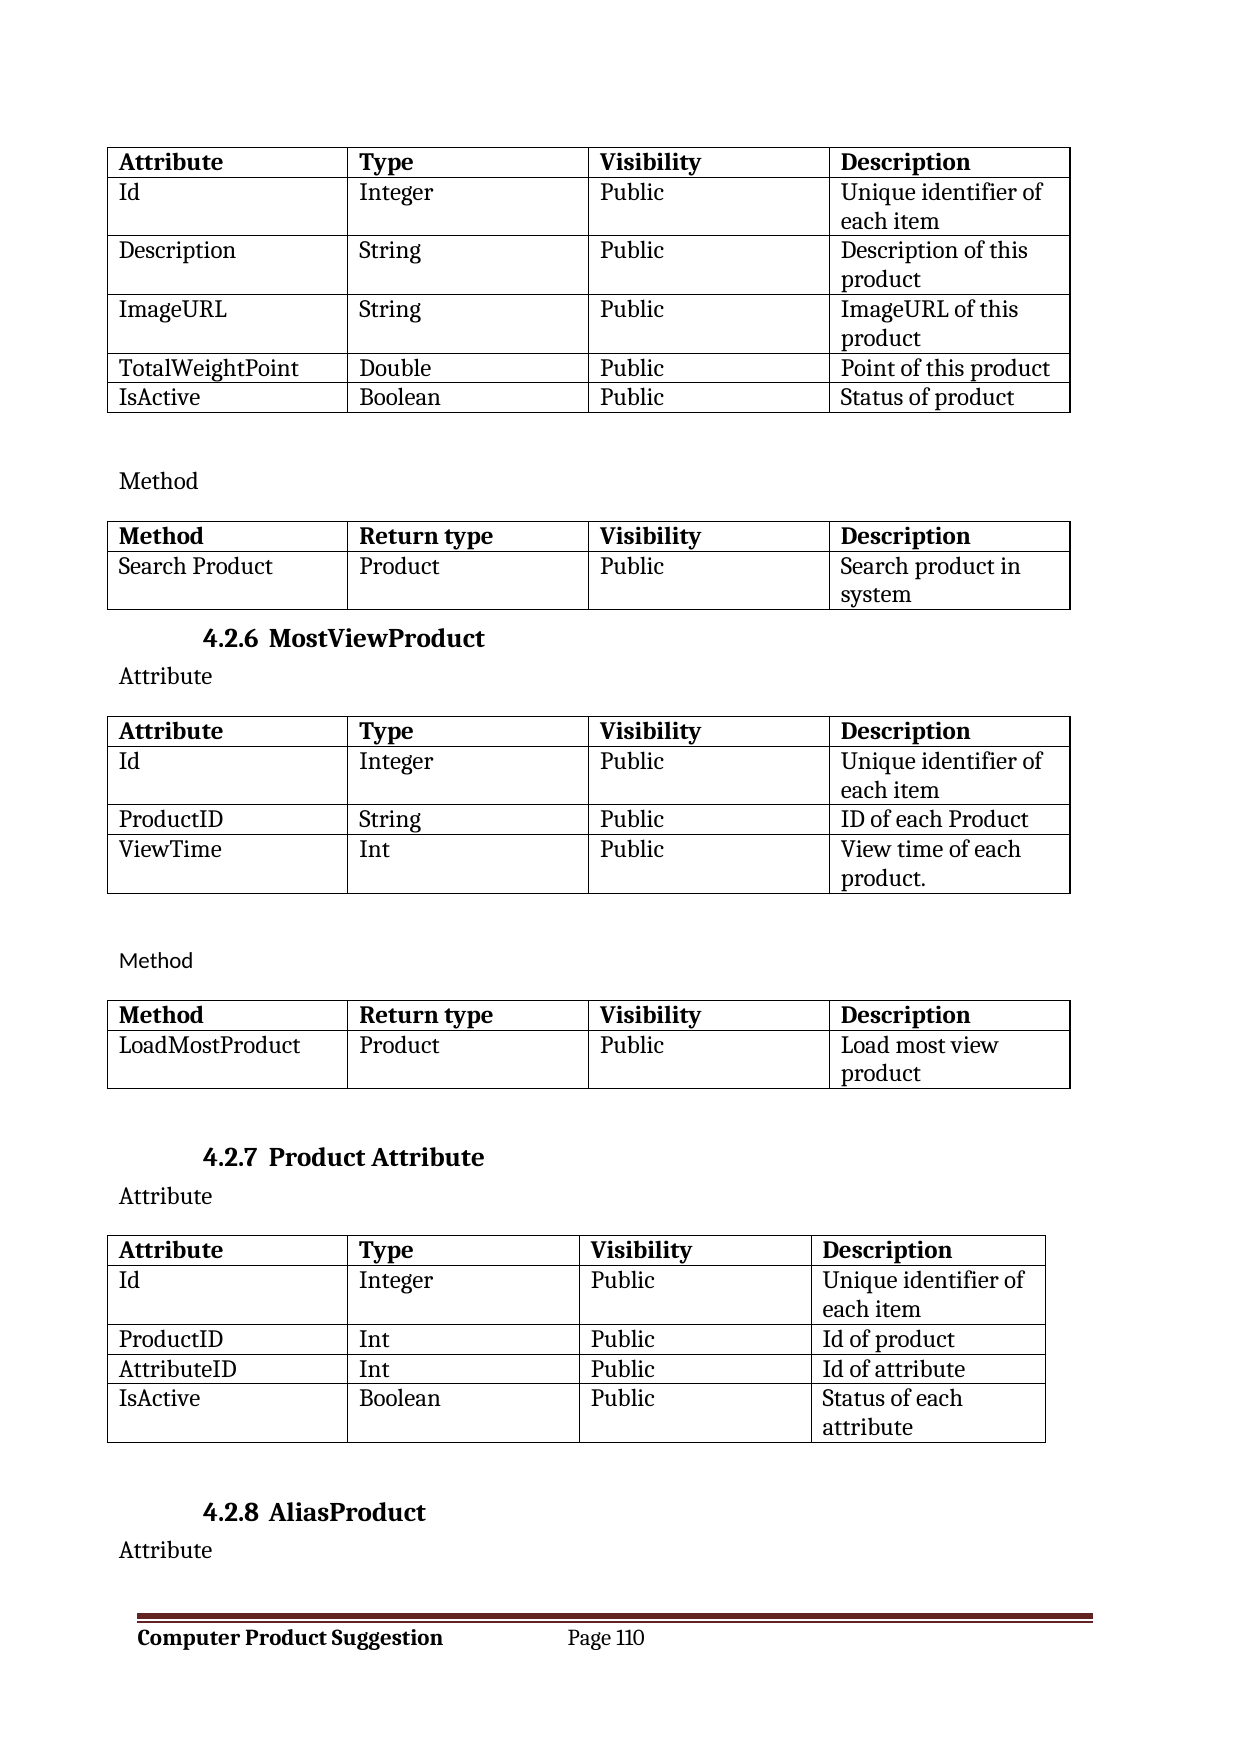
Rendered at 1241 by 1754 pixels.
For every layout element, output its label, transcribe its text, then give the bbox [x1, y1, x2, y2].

table_cell Public [589, 1031, 829, 1088]
table_header Visibility [589, 522, 829, 551]
table_header Return type [348, 522, 588, 551]
table_cell ID of each Product [830, 805, 1069, 834]
table_cell ViewTime [108, 835, 347, 893]
table_cell Id [108, 1266, 347, 1324]
table_cell View time of each product. [830, 835, 1069, 893]
table_cell Boolean [348, 383, 588, 412]
table_cell Search product in system [830, 552, 1069, 609]
text Method [118, 467, 1093, 496]
table_cell Public [589, 747, 829, 804]
table_cell ImageURL [108, 295, 347, 352]
table_cell String [348, 805, 588, 834]
table_header Method [108, 1001, 347, 1029]
table_cell Double [348, 354, 588, 382]
table_cell AttributeID [108, 1355, 347, 1383]
table_cell Unique identifier of each item [830, 178, 1069, 235]
table_cell TotalWeightPoint [108, 354, 347, 382]
table_cell Int [348, 835, 588, 893]
table_cell Public [589, 805, 829, 834]
table_cell Unique identifier of each item [812, 1266, 1045, 1324]
text Method [118, 947, 1093, 975]
table_cell Status of each attribute [812, 1384, 1045, 1442]
table_cell Int [348, 1355, 579, 1383]
table_cell Integer [348, 178, 588, 235]
table_cell Description of this product [830, 236, 1069, 294]
table_cell Product [348, 1031, 588, 1088]
table_cell Public [580, 1325, 811, 1353]
table_cell Integer [348, 1266, 579, 1324]
table_header Attribute [108, 717, 347, 746]
table_header Description [830, 1001, 1069, 1029]
subtitle MostViewProduct [203, 623, 1093, 654]
table_cell Public [589, 354, 829, 382]
table_cell ProductID [108, 1325, 347, 1353]
table_cell Product [348, 552, 588, 609]
table_cell IsActive [108, 383, 347, 412]
table_header Attribute [108, 1236, 347, 1265]
table_header Attribute [108, 148, 347, 177]
table_header Type [348, 148, 588, 177]
table_cell Description [108, 236, 347, 294]
table_cell Search Product [108, 552, 347, 609]
table_cell Public [589, 178, 829, 235]
table_cell Public [580, 1384, 811, 1442]
table_header Description [830, 148, 1069, 177]
table_cell String [348, 295, 588, 352]
table_cell Public [589, 295, 829, 352]
table_cell Public [589, 835, 829, 893]
table_cell Boolean [348, 1384, 579, 1442]
table_cell Id of attribute [812, 1355, 1045, 1383]
table_cell Id of product [812, 1325, 1045, 1353]
table_cell ProductID [108, 805, 347, 834]
table_cell Public [589, 236, 829, 294]
table_cell Id [108, 747, 347, 804]
table_cell Status of product [830, 383, 1069, 412]
text Attribute [118, 662, 1093, 691]
text Attribute [118, 1536, 1093, 1565]
subtitle Product Attribute [203, 1142, 1093, 1173]
table_cell Point of this product [830, 354, 1069, 382]
table_cell String [348, 236, 588, 294]
subtitle AliasProduct [203, 1497, 1093, 1528]
table_cell ImageURL of this product [830, 295, 1069, 352]
table_header Visibility [589, 717, 829, 746]
table_header Visibility [589, 148, 829, 177]
table_cell Public [589, 383, 829, 412]
table_cell IsActive [108, 1384, 347, 1442]
table_header Description [812, 1236, 1045, 1265]
table_cell Integer [348, 747, 588, 804]
table_cell Int [348, 1325, 579, 1353]
table_cell Public [589, 552, 829, 609]
table_header Description [830, 717, 1069, 746]
table_header Return type [348, 1001, 588, 1029]
table_cell Load most view product [830, 1031, 1069, 1088]
table_cell Unique identifier of each item [830, 747, 1069, 804]
table_header Visibility [589, 1001, 829, 1029]
table_header Type [348, 1236, 579, 1265]
table_cell Public [580, 1355, 811, 1383]
table_cell Id [108, 178, 347, 235]
table_cell Public [580, 1266, 811, 1324]
table_header Type [348, 717, 588, 746]
table_header Method [108, 522, 347, 551]
table_header Description [830, 522, 1069, 551]
text Attribute [118, 1182, 1093, 1210]
table_header Visibility [580, 1236, 811, 1265]
table_cell LoadMostProduct [108, 1031, 347, 1088]
